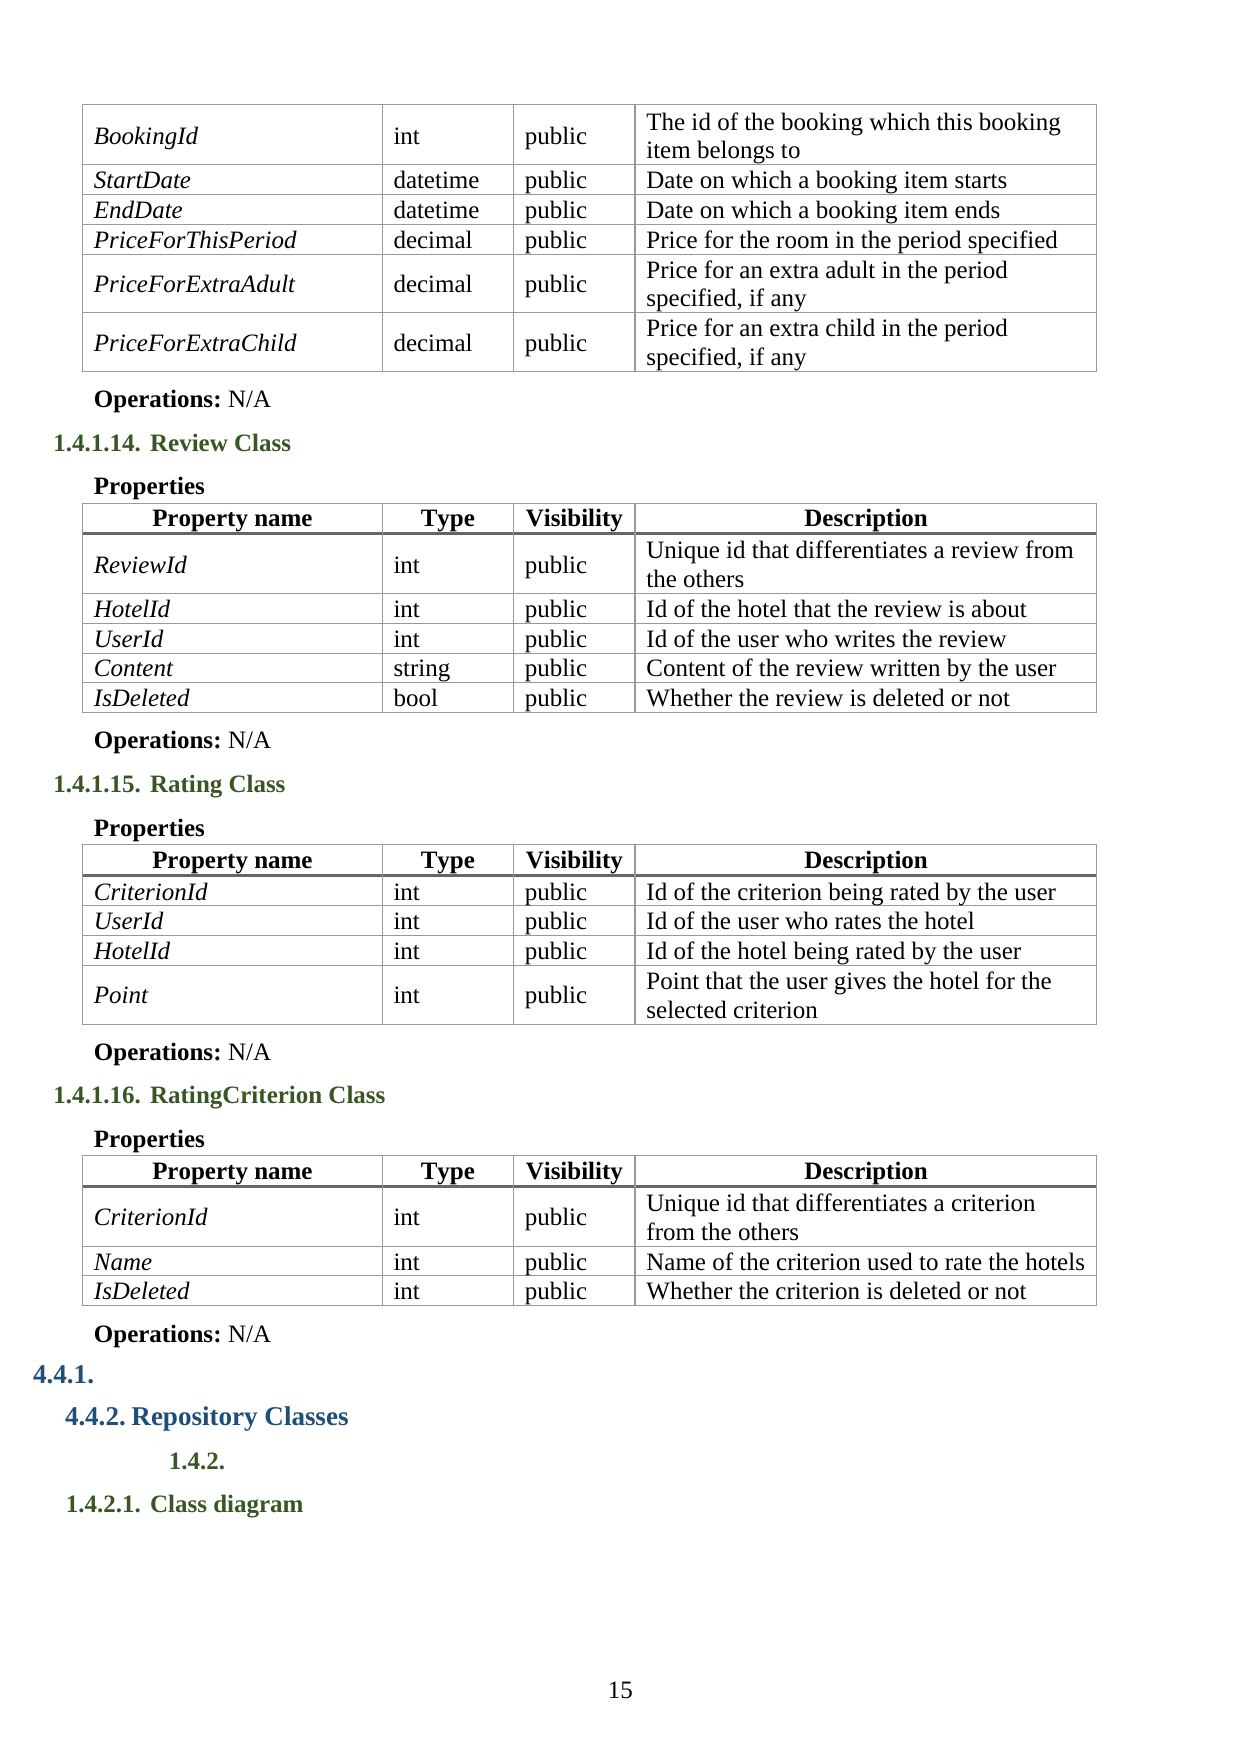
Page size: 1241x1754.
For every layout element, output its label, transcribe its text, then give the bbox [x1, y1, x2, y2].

table_cell Id of the hotel being rated by the user [636, 936, 1096, 965]
text Operations: N/A [94, 1319, 1146, 1347]
table_cell public [514, 195, 634, 224]
text Operations: N/A [94, 384, 1146, 413]
table_cell int [383, 105, 513, 164]
table_cell HotelId [83, 936, 382, 965]
table_cell PriceForThisPeriod [83, 225, 382, 254]
table_cell public [514, 877, 634, 905]
table_cell public [514, 535, 634, 593]
table_cell Id of the criterion being rated by the user [636, 877, 1096, 905]
text Properties [94, 471, 1146, 500]
table_cell Unique id that differentiates a criterion from the others [636, 1188, 1096, 1246]
table_cell BookingId [83, 105, 382, 164]
table_cell Price for the room in the period specified [636, 225, 1096, 254]
table_cell Whether the criterion is deleted or not [636, 1276, 1096, 1305]
table_cell CriterionId [83, 877, 382, 905]
table_cell EndDate [83, 195, 382, 224]
table_cell bool [383, 683, 513, 712]
text Properties [94, 1124, 1146, 1153]
table_cell int [383, 877, 513, 905]
table_cell Point [83, 966, 382, 1023]
table_cell public [514, 654, 634, 682]
table_cell IsDeleted [83, 683, 382, 712]
table_cell public [514, 594, 634, 623]
table_header Description [636, 504, 1096, 532]
text Operations: N/A [94, 726, 1146, 754]
table_cell public [514, 936, 634, 965]
table_cell decimal [383, 255, 513, 312]
table_cell Price for an extra child in the period specified, if any [636, 313, 1096, 371]
table_header Property name [83, 504, 382, 532]
table_cell datetime [383, 195, 513, 224]
table_cell ReviewId [83, 535, 382, 593]
table_header Description [636, 845, 1096, 873]
table_cell public [514, 1276, 634, 1305]
table_cell Date on which a booking item starts [636, 165, 1096, 194]
table_header Visibility [514, 504, 634, 532]
table_cell UserId [83, 624, 382, 652]
text Properties [94, 813, 1146, 841]
subtitle Review Class [141, 428, 1146, 457]
table_header Property name [83, 845, 382, 873]
table_cell public [514, 966, 634, 1023]
table_cell Content [83, 654, 382, 682]
table_cell Id of the hotel that the review is about [636, 594, 1096, 623]
subtitle Repository Classes [126, 1400, 1146, 1431]
table_cell HotelId [83, 594, 382, 623]
table_header Visibility [514, 845, 634, 873]
table_cell public [514, 1188, 634, 1246]
table_header Type [383, 1156, 513, 1185]
subtitle RatingCriterion Class [141, 1081, 1146, 1109]
subtitle Class diagram [141, 1489, 1146, 1518]
table_cell Date on which a booking item ends [636, 195, 1096, 224]
table_cell Unique id that differentiates a review from the others [636, 535, 1096, 593]
table_cell int [383, 1247, 513, 1275]
table_cell PriceForExtraChild [83, 313, 382, 371]
table_header Visibility [514, 1156, 634, 1185]
table_cell StartDate [83, 165, 382, 194]
table_cell public [514, 313, 634, 371]
table_cell public [514, 683, 634, 712]
table_cell decimal [383, 225, 513, 254]
subtitle Rating Class [141, 769, 1146, 798]
table_cell int [383, 624, 513, 652]
text Operations: N/A [94, 1037, 1146, 1066]
table_cell int [383, 594, 513, 623]
table_cell Name [83, 1247, 382, 1275]
table_cell Point that the user gives the hotel for the selected criterion [636, 966, 1096, 1023]
table_cell public [514, 105, 634, 164]
table_cell int [383, 906, 513, 935]
table_cell UserId [83, 906, 382, 935]
table_cell Id of the user who writes the review [636, 624, 1096, 652]
table_cell The id of the booking which this booking item belongs to [636, 105, 1096, 164]
table_cell Name of the criterion used to rate the hotels [636, 1247, 1096, 1275]
table_cell int [383, 1188, 513, 1246]
table_cell public [514, 624, 634, 652]
table_cell int [383, 966, 513, 1023]
table_cell public [514, 165, 634, 194]
table_header Type [383, 504, 513, 532]
table_cell public [514, 1247, 634, 1275]
table_cell decimal [383, 313, 513, 371]
table_cell int [383, 1276, 513, 1305]
table_cell IsDeleted [83, 1276, 382, 1305]
table_header Type [383, 845, 513, 873]
table_cell int [383, 535, 513, 593]
table_cell Content of the review written by the user [636, 654, 1096, 682]
table_cell int [383, 936, 513, 965]
table_header Property name [83, 1156, 382, 1185]
table_cell CriterionId [83, 1188, 382, 1246]
table_cell string [383, 654, 513, 682]
table_header Description [636, 1156, 1096, 1185]
table_cell PriceForExtraAdult [83, 255, 382, 312]
table_cell public [514, 225, 634, 254]
table_cell public [514, 255, 634, 312]
table_cell Whether the review is deleted or not [636, 683, 1096, 712]
table_cell Price for an extra adult in the period specified, if any [636, 255, 1096, 312]
table_cell Id of the user who rates the hotel [636, 906, 1096, 935]
table_cell datetime [383, 165, 513, 194]
table_cell public [514, 906, 634, 935]
